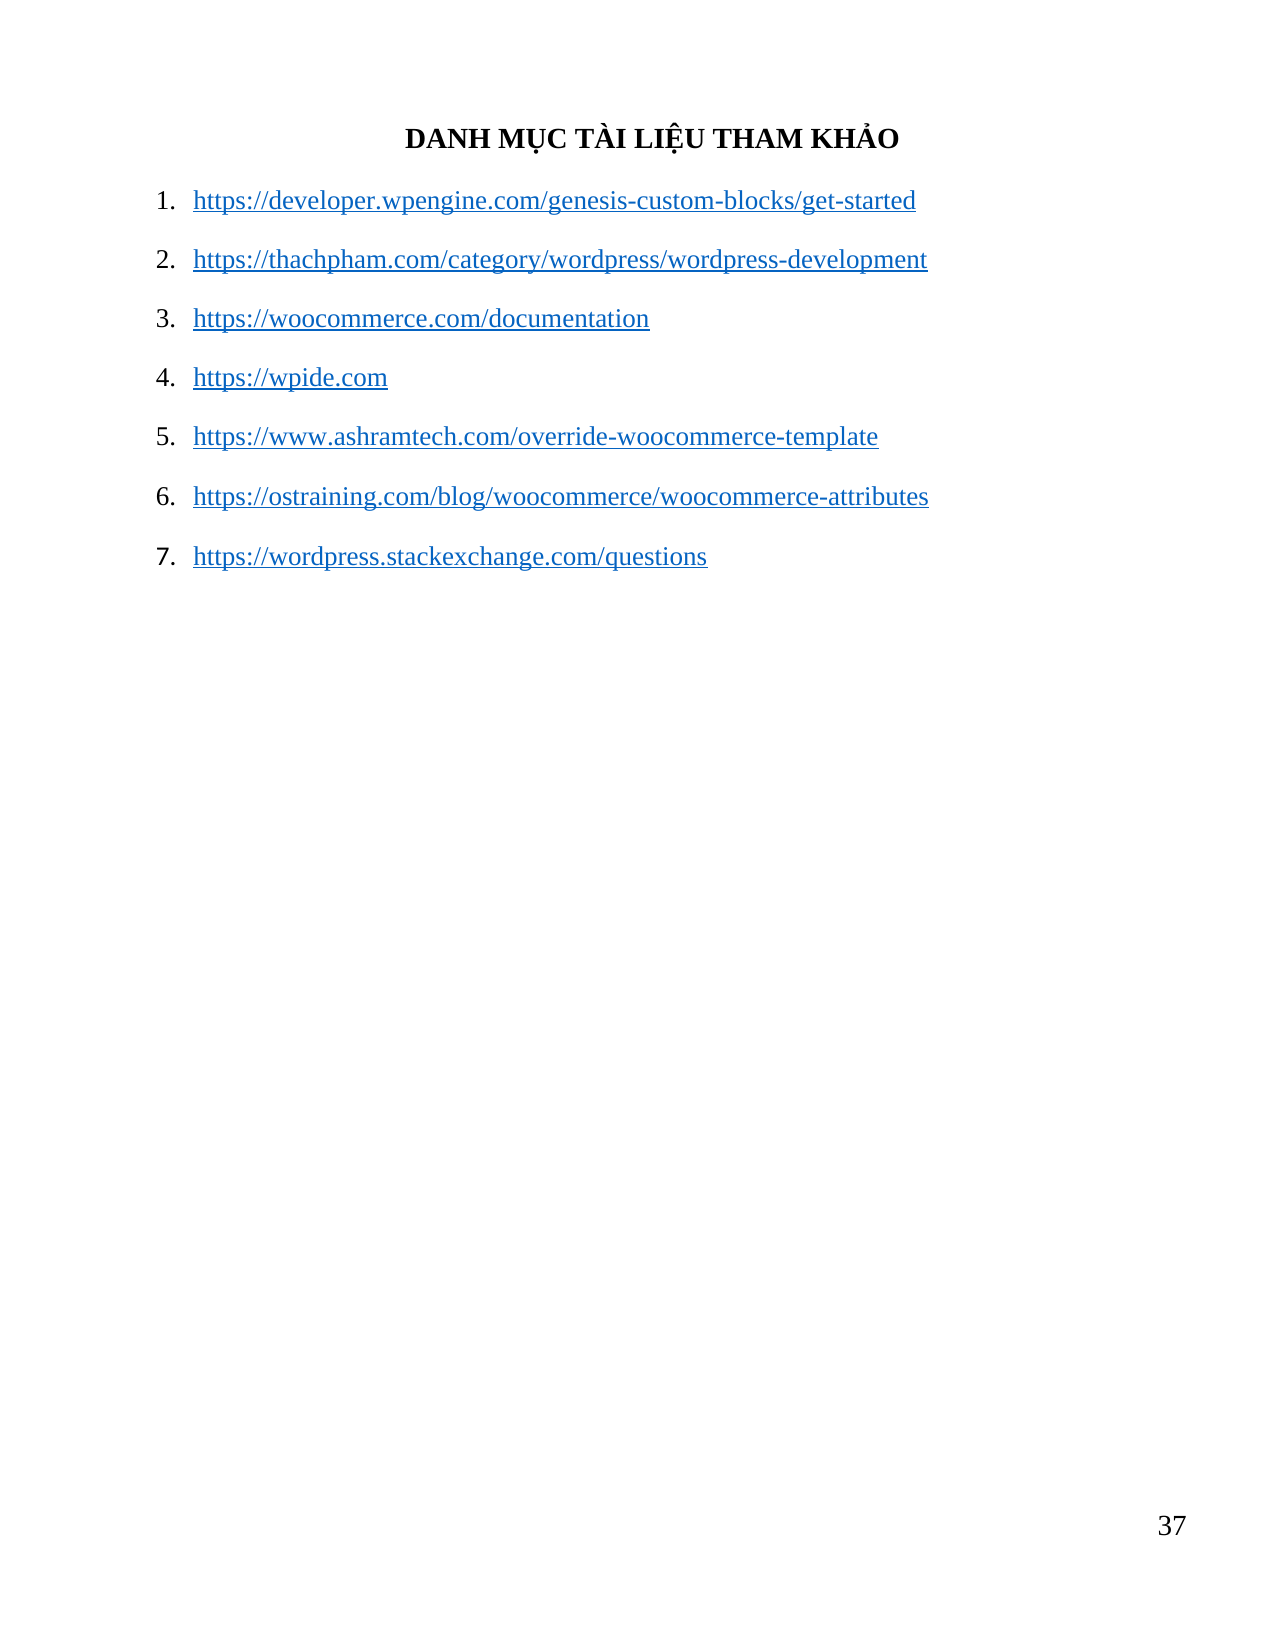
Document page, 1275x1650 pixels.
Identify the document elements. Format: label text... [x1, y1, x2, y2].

subtitle DANH MỤC TÀI LIỆU THAM KHẢO [118, 121, 1186, 154]
list https://ostraining.com/blog/woocommerce/woocommerce-attributes [156, 480, 1186, 511]
list https://www.ashramtech.com/override-woocommerce-template [156, 421, 1186, 452]
list https://woocommerce.com/documentation [156, 302, 1186, 333]
list https://thachpham.com/category/wordpress/wordpress-development [156, 243, 1186, 274]
list https://wpide.com [156, 361, 1186, 392]
list https://developer.wpengine.com/genesis-custom-blocks/get-started [156, 184, 1186, 215]
list https://wordpress.stackexchange.com/questions [156, 539, 1186, 572]
